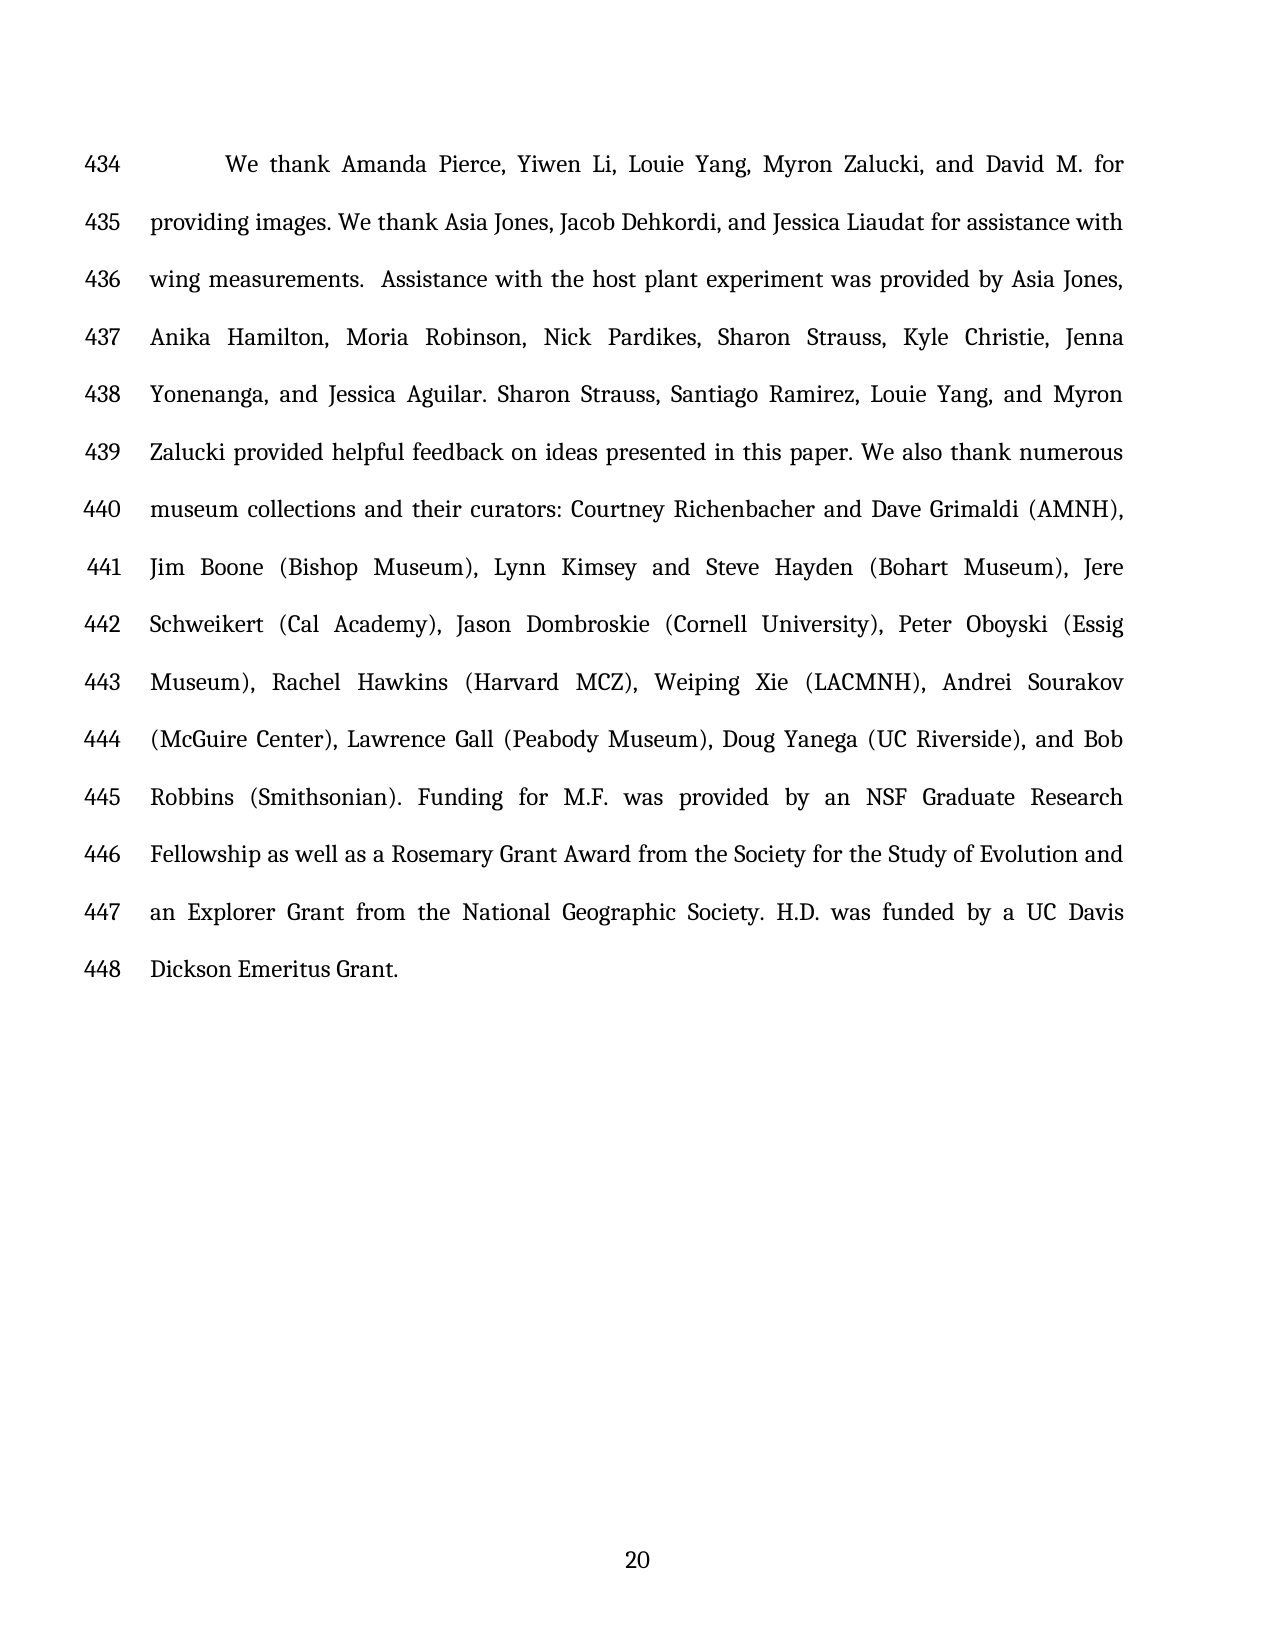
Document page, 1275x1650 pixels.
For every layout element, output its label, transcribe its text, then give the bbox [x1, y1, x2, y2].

text We thank Amanda Pierce, Yiwen Li, Louie Yang, Myron Zalucki, and David M. for providing images. We thank Asia Jones, Jacob Dehkordi, and Jessica Liaudat for assistance with wing measurements. Assistance with the host plant experiment was provided by Asia Jones, Anika Hamilton, Moria Robinson, Nick Pardikes, Sharon Strauss, Kyle Christie, Jenna Yonenanga, and Jessica Aguilar. Sharon Strauss, Santiago Ramirez, Louie Yang, and Myron Zalucki provided helpful feedback on ideas presented in this paper. We also thank numerous museum collections and their curators: Courtney Richenbacher and Dave Grimaldi (AMNH), Jim Boone (Bishop Museum), Lynn Kimsey and Steve Hayden (Bohart Museum), Jere Schweikert (Cal Academy), Jason Dombroskie (Cornell University), Peter Oboyski (Essig Museum), Rachel Hawkins (Harvard MCZ), Weiping Xie (LACMNH), Andrei Sourakov (McGuire Center), Lawrence Gall (Peabody Museum), Doug Yanega (UC Riverside), and Bob Robbins (Smithsonian). Funding for M.F. was provided by an NSF Graduate Research Fellowship as well as a Rosemary Grant Award from the Society for the Study of Evolution and an Explorer Grant from the National Geographic Society. H.D. was funded by a UC Davis Dickson Emeritus Grant. [150, 150, 1125, 984]
